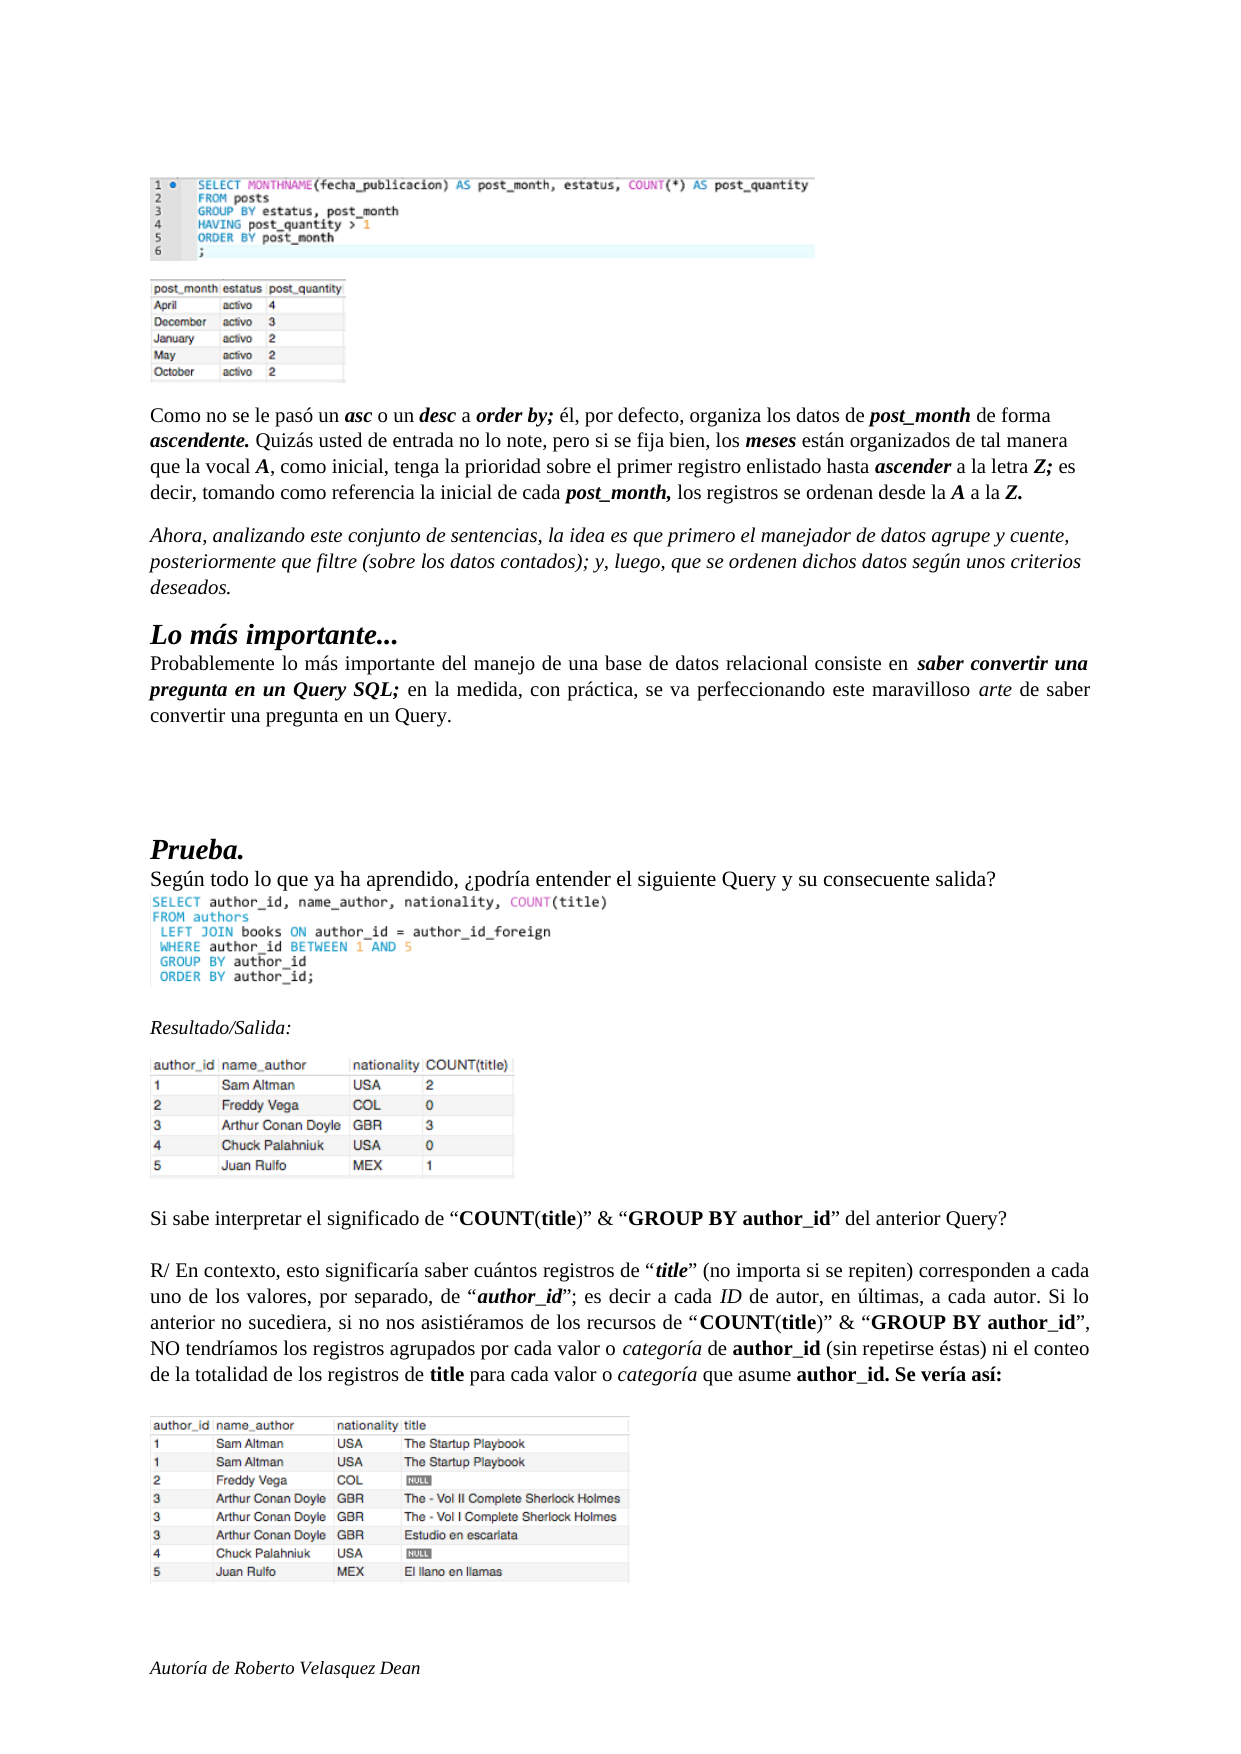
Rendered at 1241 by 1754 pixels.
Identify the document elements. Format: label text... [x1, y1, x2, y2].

picture [150, 893, 609, 988]
subtitle Lo más importante... [150, 617, 1090, 651]
text Probablemente lo más importante del manejo de una base de datos relacional consiste en saber convertir una pregunta en un Query SQL; en la medida, con práctica, se va perfeccionando este maravilloso arte de saber convertir una pregunta en un Query. [150, 651, 1090, 727]
text Ahora, analizando este conjunto de sentencias, la idea es que primero el manejador de datos agrupe y cuente, posteriormente que filtre (sobre los datos contados); y, luego, que se ordenen dichos datos según unos criterios deseados. [150, 523, 1090, 599]
text Según todo lo que ya ha aprendido, ¿podría entender el siguiente Query y su consecuente salida? [150, 866, 1090, 891]
text Si sabe interpretar el significado de “COUNT(title)” & “GROUP BY author_id” del anterior Query? [150, 1206, 1090, 1230]
text Resultado/Salida: [150, 1016, 1090, 1038]
picture [150, 177, 815, 261]
picture [150, 1057, 515, 1179]
subtitle Prueba. [150, 832, 1090, 866]
text R/ En contexto, esto significaría saber cuántos registros de “title” (no importa si se repiten) corresponden a cada uno de los valores, por separado, de “author_id”; es decir a cada ID de autor, en últimas, a cada autor. Si lo anterior no sucediera, si no nos asistiéramos de los recursos de “COUNT(title)” & “GROUP BY author_id”, NO tendríamos los registros agrupados por cada valor o categoría de author_id (sin repetirse éstas) ni el conteo de la totalidad de los registros de title para cada valor o categoría que asume author_id. Se vería así: [150, 1258, 1090, 1386]
text Como no se le pasó un asc o un desc a order by; él, por defecto, organiza los datos de post_month de forma ascendente. Quizás usted de entrada no lo note, pero si se fija bien, los meses están organizados de tal manera que la vocal A, como inicial, tenga la prioridad sobre el primer registro enlistado hasta ascender a la letra Z; es decir, tomando como referencia la inicial de cada post_month, los registros se ordenan desde la A a la Z. [150, 402, 1090, 504]
picture [150, 279, 346, 383]
picture [150, 1416, 630, 1584]
